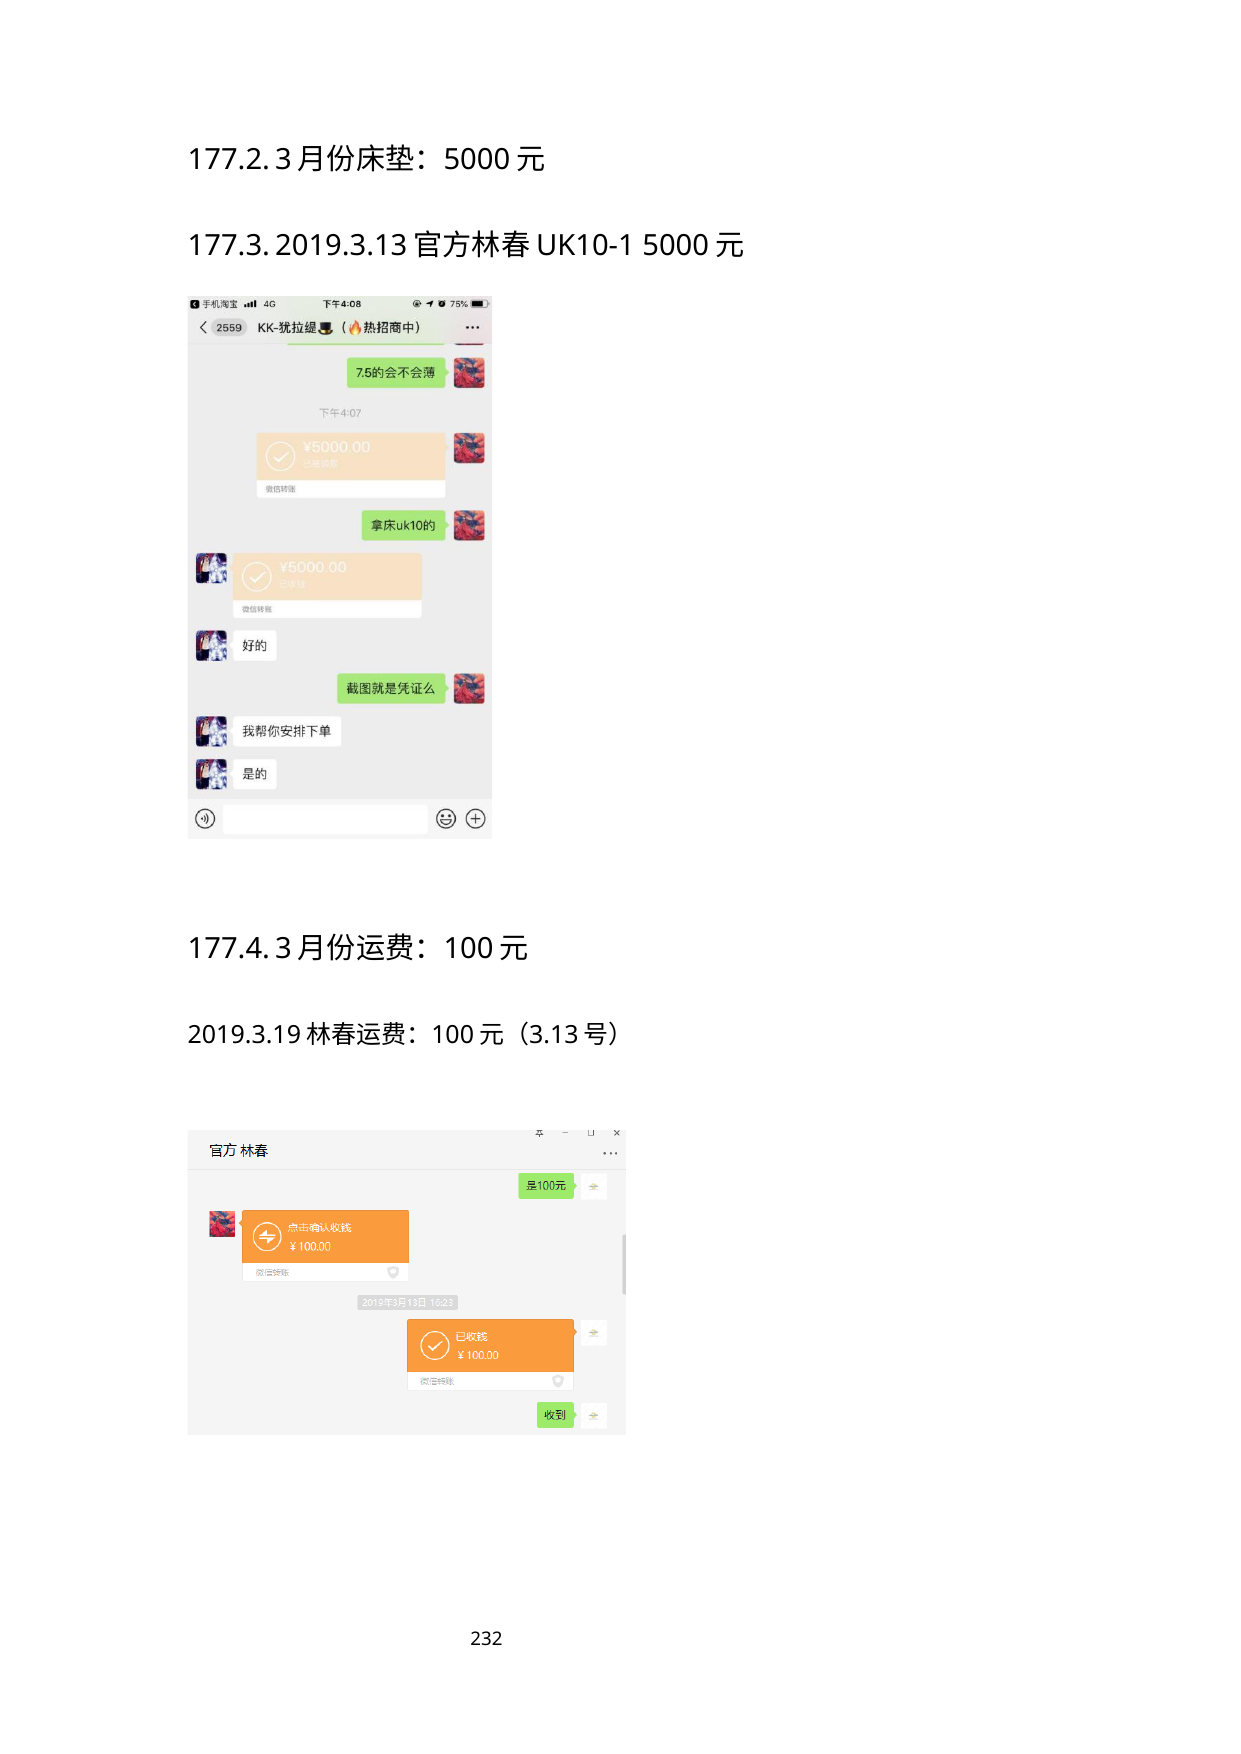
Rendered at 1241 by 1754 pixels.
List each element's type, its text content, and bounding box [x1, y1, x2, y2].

subtitle 3月份运费：100元 [187, 914, 1053, 979]
subtitle 2019.3.13官方林春UK10-1 5000元 [187, 210, 1053, 275]
picture [187, 1130, 626, 1435]
subtitle 3月份床垫：5000元 [187, 124, 1053, 189]
picture [187, 296, 493, 839]
text 2019.3.19林春运费：100元（3.13号） [187, 1000, 1053, 1065]
